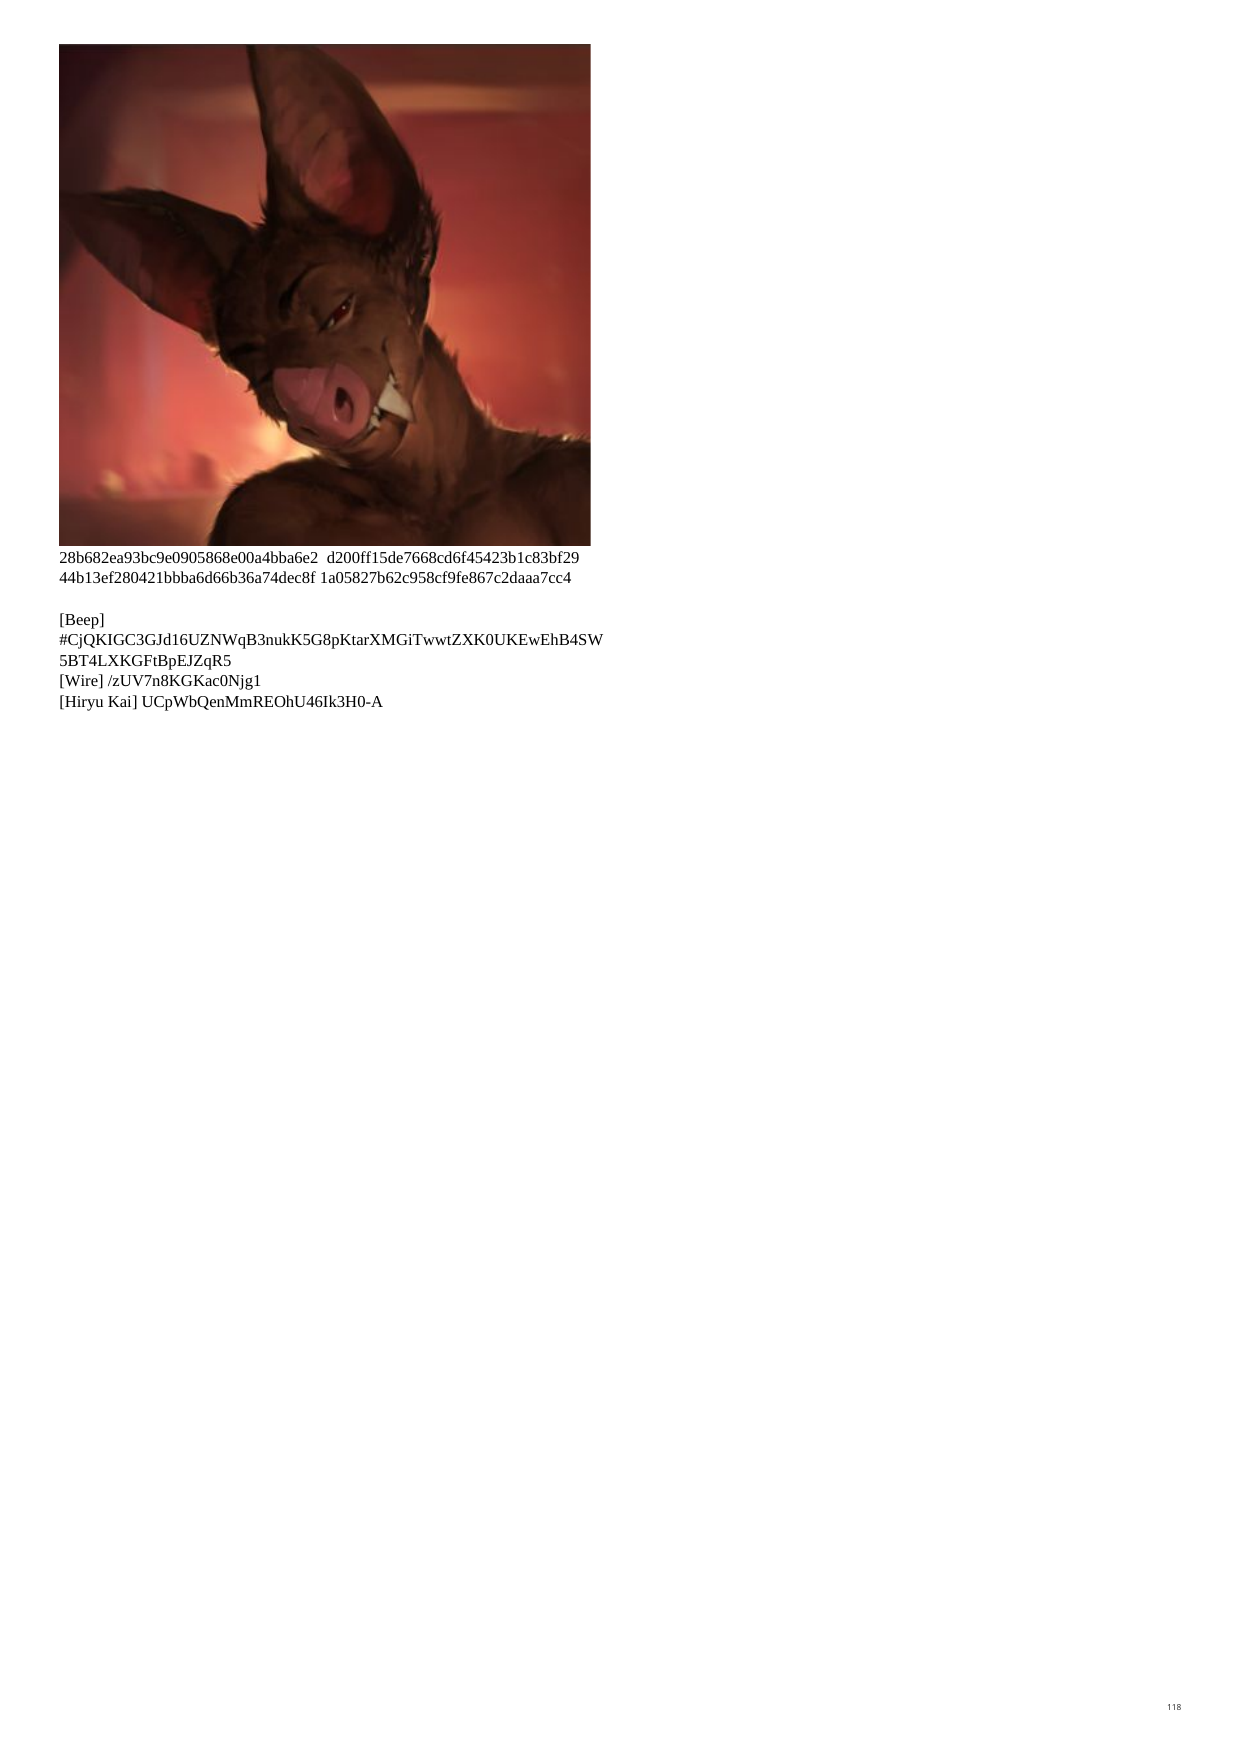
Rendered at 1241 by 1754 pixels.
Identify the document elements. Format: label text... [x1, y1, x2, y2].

picture [59, 44, 591, 546]
text [Hiryu Kai] UCpWbQenMmREOhU46Ik3H0-A [59, 692, 611, 711]
text [Wire] /zUV7n8KGKac0Njg1 [59, 671, 611, 690]
text [Beep] #CjQKIGC3GJd16UZNWqB3nukK5G8pKtarXMGiTwwtZXK0UKEwEhB4SW5BT4LXKGFtBpEJZqR5 [59, 609, 611, 670]
